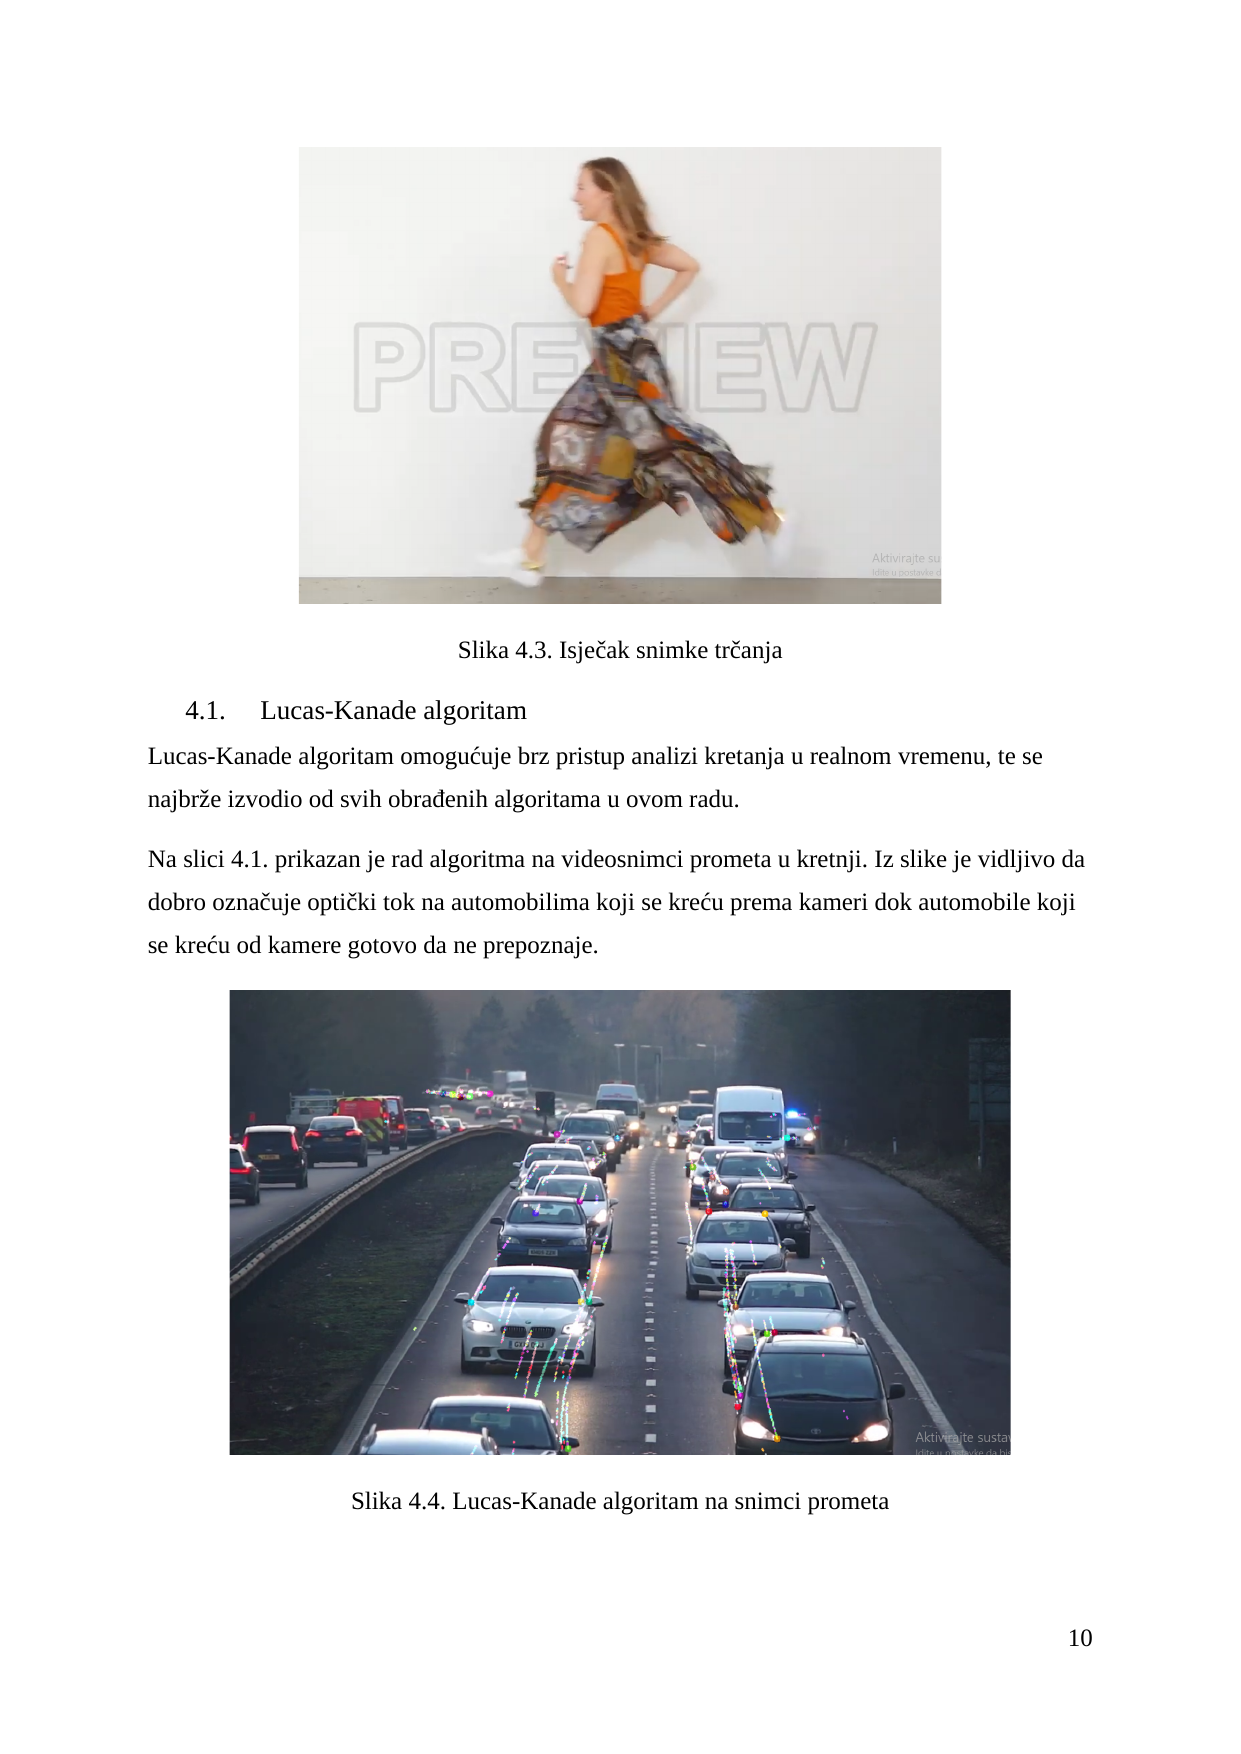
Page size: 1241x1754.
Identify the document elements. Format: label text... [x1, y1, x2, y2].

text Lucas-Kanade algoritam omogućuje brz pristup analizi kretanja u realnom vremenu, te se najbrže izvodio od svih obrađenih algoritama u ovom radu. [148, 741, 1093, 813]
subtitle Lucas-Kanade algoritam [185, 694, 1093, 726]
picture [229, 990, 1011, 1455]
picture [298, 147, 942, 604]
text Slika 4.4. Lucas-Kanade algoritam na snimci prometa [148, 1486, 1093, 1515]
text Na slici 4.1. prikazan je rad algoritma na videosnimci prometa u kretnji. Iz slike je vidljivo da dobro označuje optički tok na automobilima koji se kreću prema kameri dok automobile koji se kreću od kamere gotovo da ne prepoznaje. [148, 844, 1093, 959]
text Slika 4.3. Isječak snimke trčanja [148, 635, 1093, 663]
